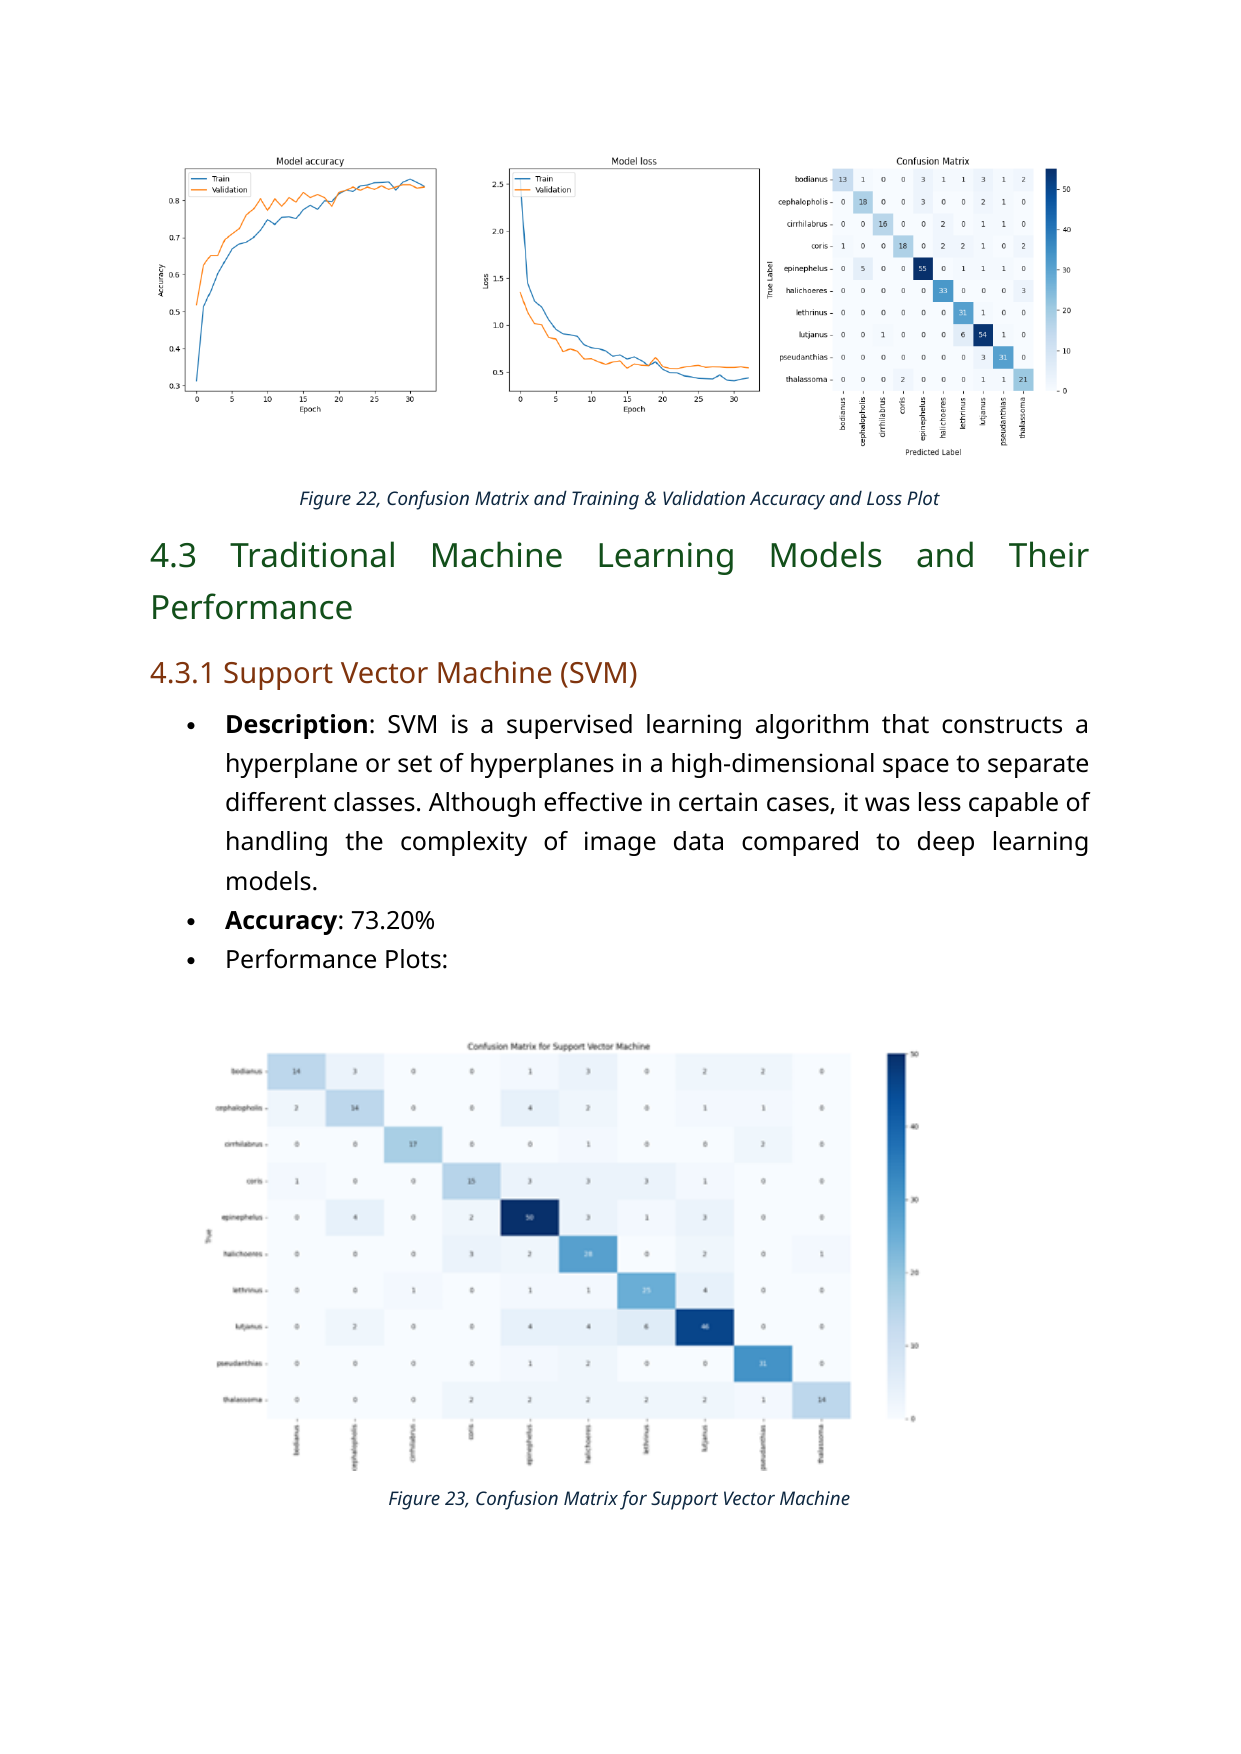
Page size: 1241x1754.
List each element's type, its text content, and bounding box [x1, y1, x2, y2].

subtitle 4.3 Traditional Machine Learning Models and Their Performance [150, 532, 1090, 629]
list Performance Plots: [187, 942, 1090, 976]
picture [150, 997, 1091, 1471]
picture [150, 150, 1091, 464]
list Description: SVM is a supervised learning algorithm that constructs a hyperplane or set of hyperplanes in a high-dimensional space to separate different classes. Although effective in certain cases, it was less capable of handling the complexity of image data compared to deep learning models. [187, 707, 1090, 897]
list Accuracy: 73.20% [187, 902, 1090, 936]
text Figure 22, Confusion Matrix and Training & Validation Accuracy and Loss Plot [150, 485, 1090, 511]
subtitle 4.3.1 Support Vector Machine (SVM) [150, 653, 1090, 692]
text Figure 23, Confusion Matrix for Support Vector Machine [150, 1485, 1090, 1510]
